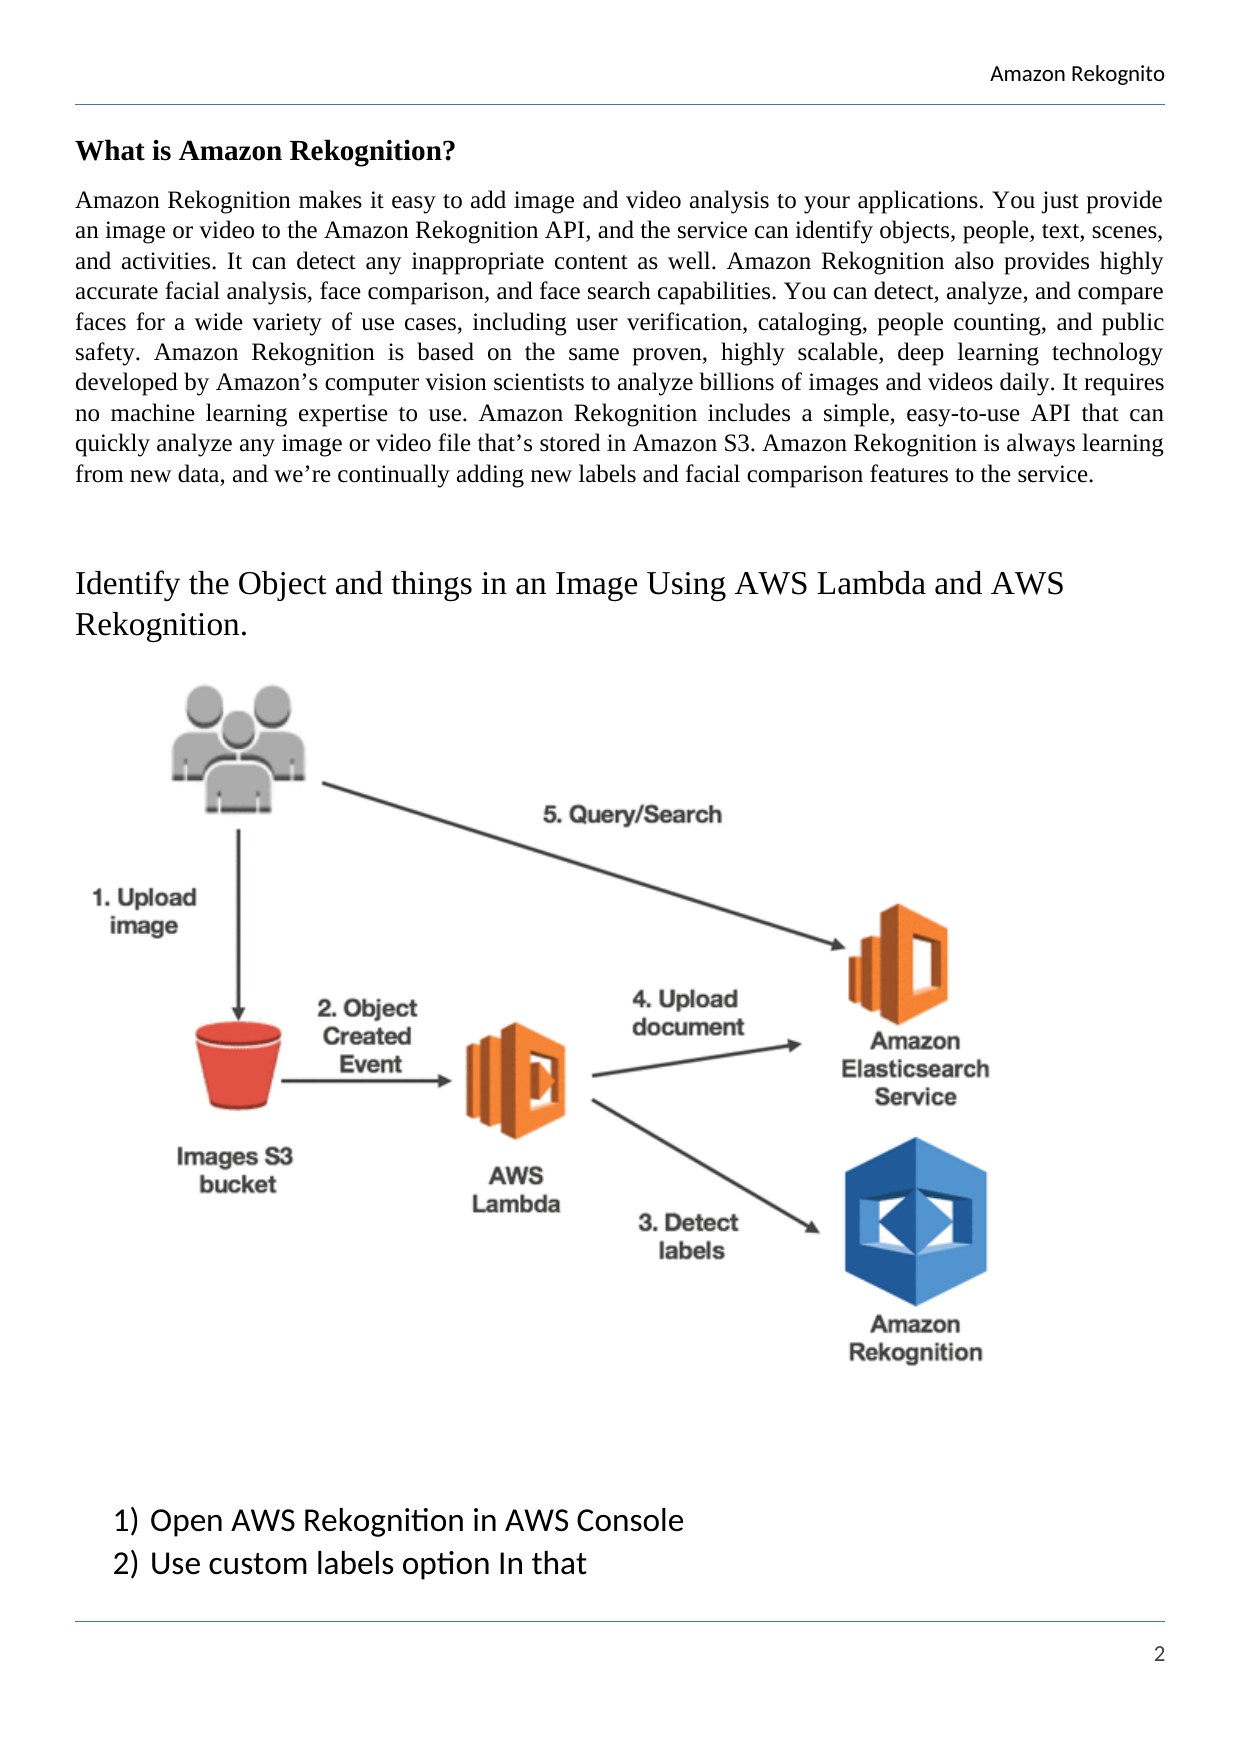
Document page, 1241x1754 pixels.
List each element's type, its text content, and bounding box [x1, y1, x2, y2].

list Use custom labels option In that [112, 1542, 1165, 1582]
list Open AWS Rekognition in AWS Console [112, 1499, 1165, 1539]
text Identify the Object and things in an Image Using AWS Lambda and AWS Rekognition. [75, 563, 1165, 642]
text What is Amazon Rekognition? [75, 133, 1165, 166]
picture [75, 661, 1013, 1388]
text Amazon Rekognition makes it easy to add image and video analysis to your applications. You just provide an image or video to the Amazon Rekognition API, and the service can identify objects, people, text, scenes, and activities. It can detect any inappropriate content as well. Amazon Rekognition also provides highly accurate facial analysis, face comparison, and face search capabilities. You can detect, analyze, and compare faces for a wide variety of use cases, including user verification, cataloging, people counting, and public safety. Amazon Rekognition is based on the same proven, highly scalable, deep learning technology developed by Amazon’s computer vision scientists to analyze billions of images and videos daily. It requires no machine learning expertise to use. Amazon Rekognition includes a simple, easy-to-use API that can quickly analyze any image or video file that’s stored in Amazon S3. Amazon Rekognition is always learning from new data, and we’re continually adding new labels and facial comparison features to the service. [75, 185, 1165, 487]
